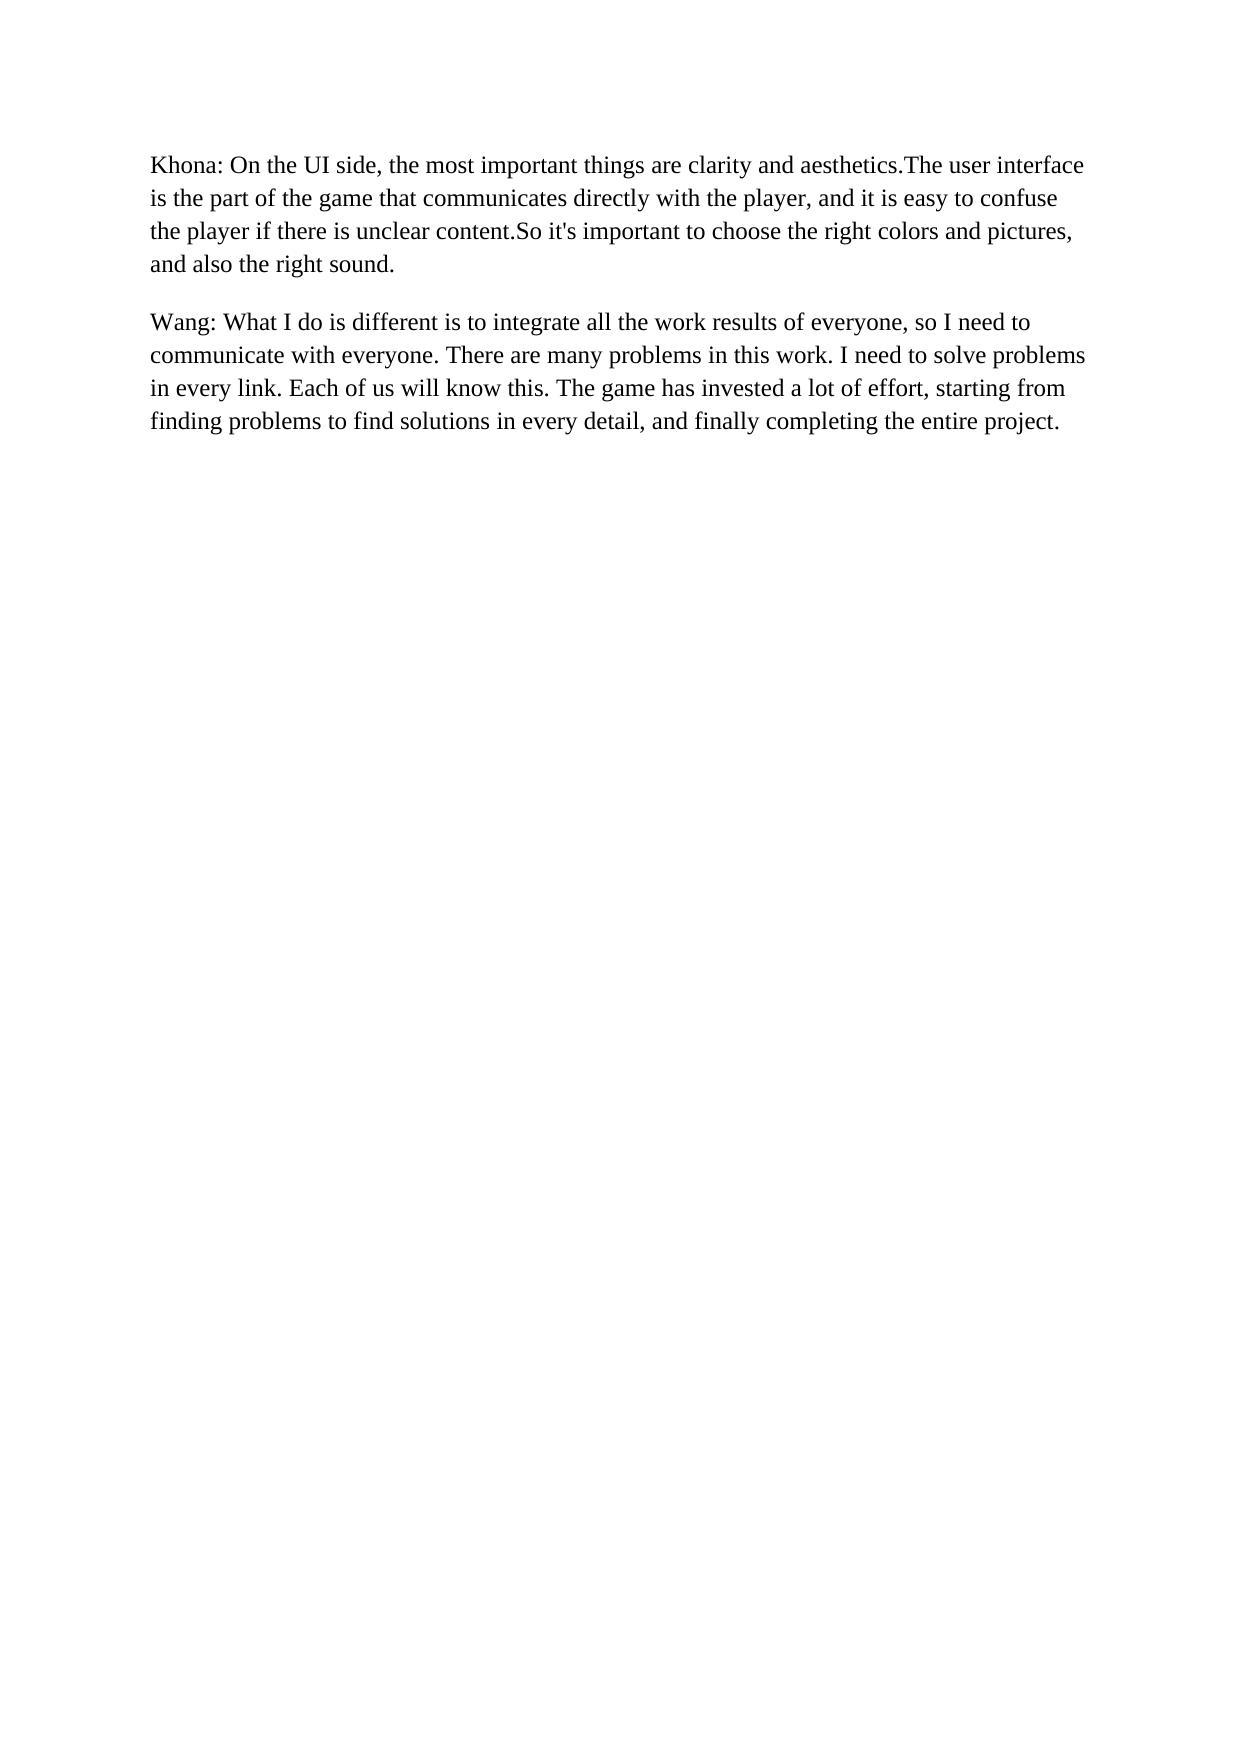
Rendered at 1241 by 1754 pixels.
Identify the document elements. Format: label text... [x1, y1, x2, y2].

text Khona: On the UI side, the most important things are clarity and aesthetics.The user interface is the part of the game that communicates directly with the player, and it is easy to confuse the player if there is unclear content.So it's important to choose the right colors and pictures, and also the right sound. [150, 150, 1090, 278]
text Wang: What I do is different is to integrate all the work results of everyone, so I need to communicate with everyone. There are many problems in this work. I need to solve problems in every link. Each of us will know this. The game has invested a lot of effort, starting from finding problems to find solutions in every detail, and finally completing the entire project. [150, 307, 1090, 435]
